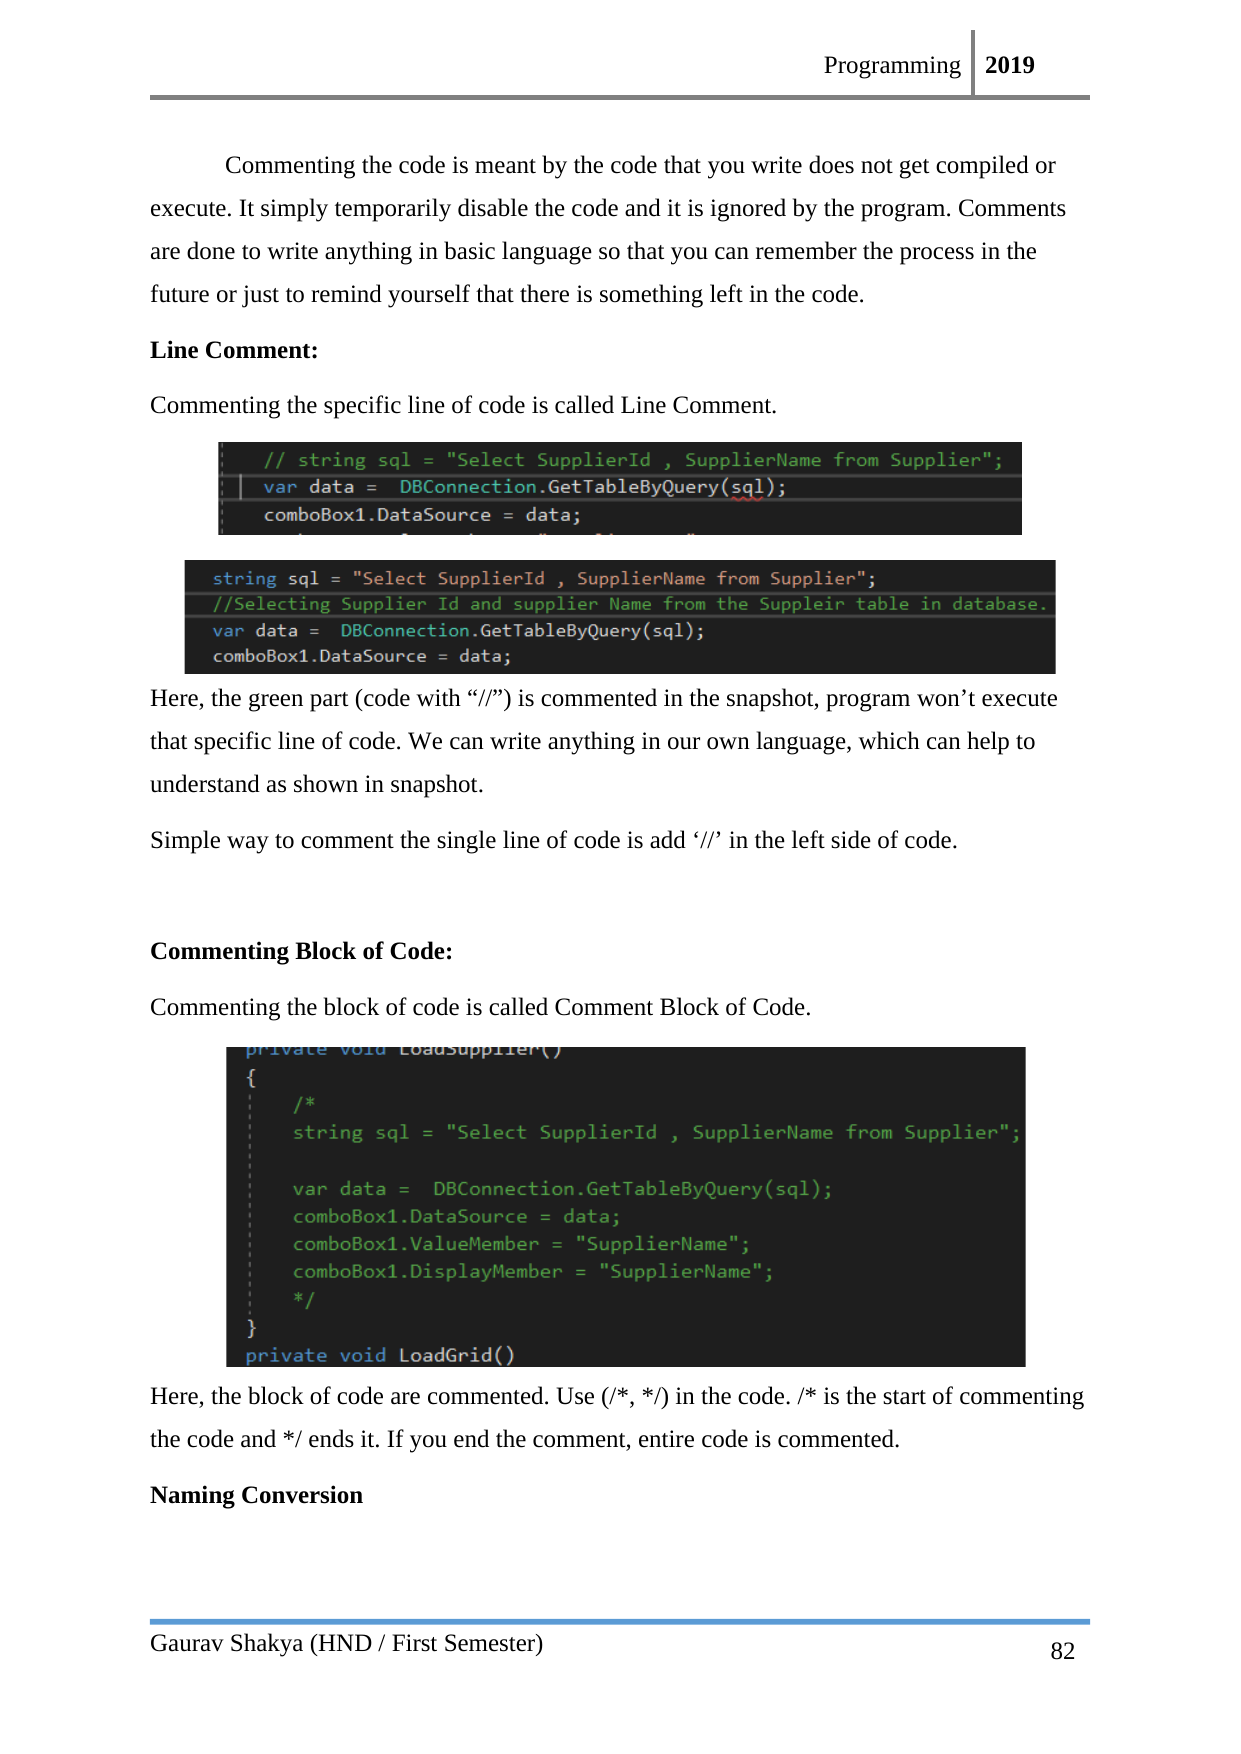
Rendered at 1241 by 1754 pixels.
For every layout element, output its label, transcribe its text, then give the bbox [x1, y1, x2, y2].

picture [226, 1047, 1026, 1367]
text Commenting the specific line of code is called Line Comment. [150, 391, 1090, 419]
text Simple way to comment the single line of code is add ‘//’ in the left side of code. [150, 825, 1090, 854]
text Commenting Block of Code: [150, 936, 1090, 965]
text Here, the green part (code with “//”) is commented in the snapshot, program won’t execute that specific line of code. We can write anything in our own language, which can help to understand as shown in snapshot. [150, 613, 1090, 798]
picture [218, 442, 1022, 535]
text Line Comment: [150, 335, 1090, 364]
text Here, the block of code are commented. Use (/*, */) in the code. /* is the start of commenting the code and */ ends it. If you end the comment, entire code is commented. [150, 1381, 1090, 1453]
text Commenting the block of code is called Comment Block of Code. [150, 992, 1090, 1021]
picture [184, 560, 1056, 674]
text Commenting the code is meant by the code that you write does not get compiled or execute. It simply temporarily disable the code and it is ignored by the program. Comments are done to write anything in basic language so that you can remember the process in the future or just to remind yourself that there is something left in the code. [150, 150, 1090, 308]
text Naming Conversion [150, 1480, 1090, 1509]
